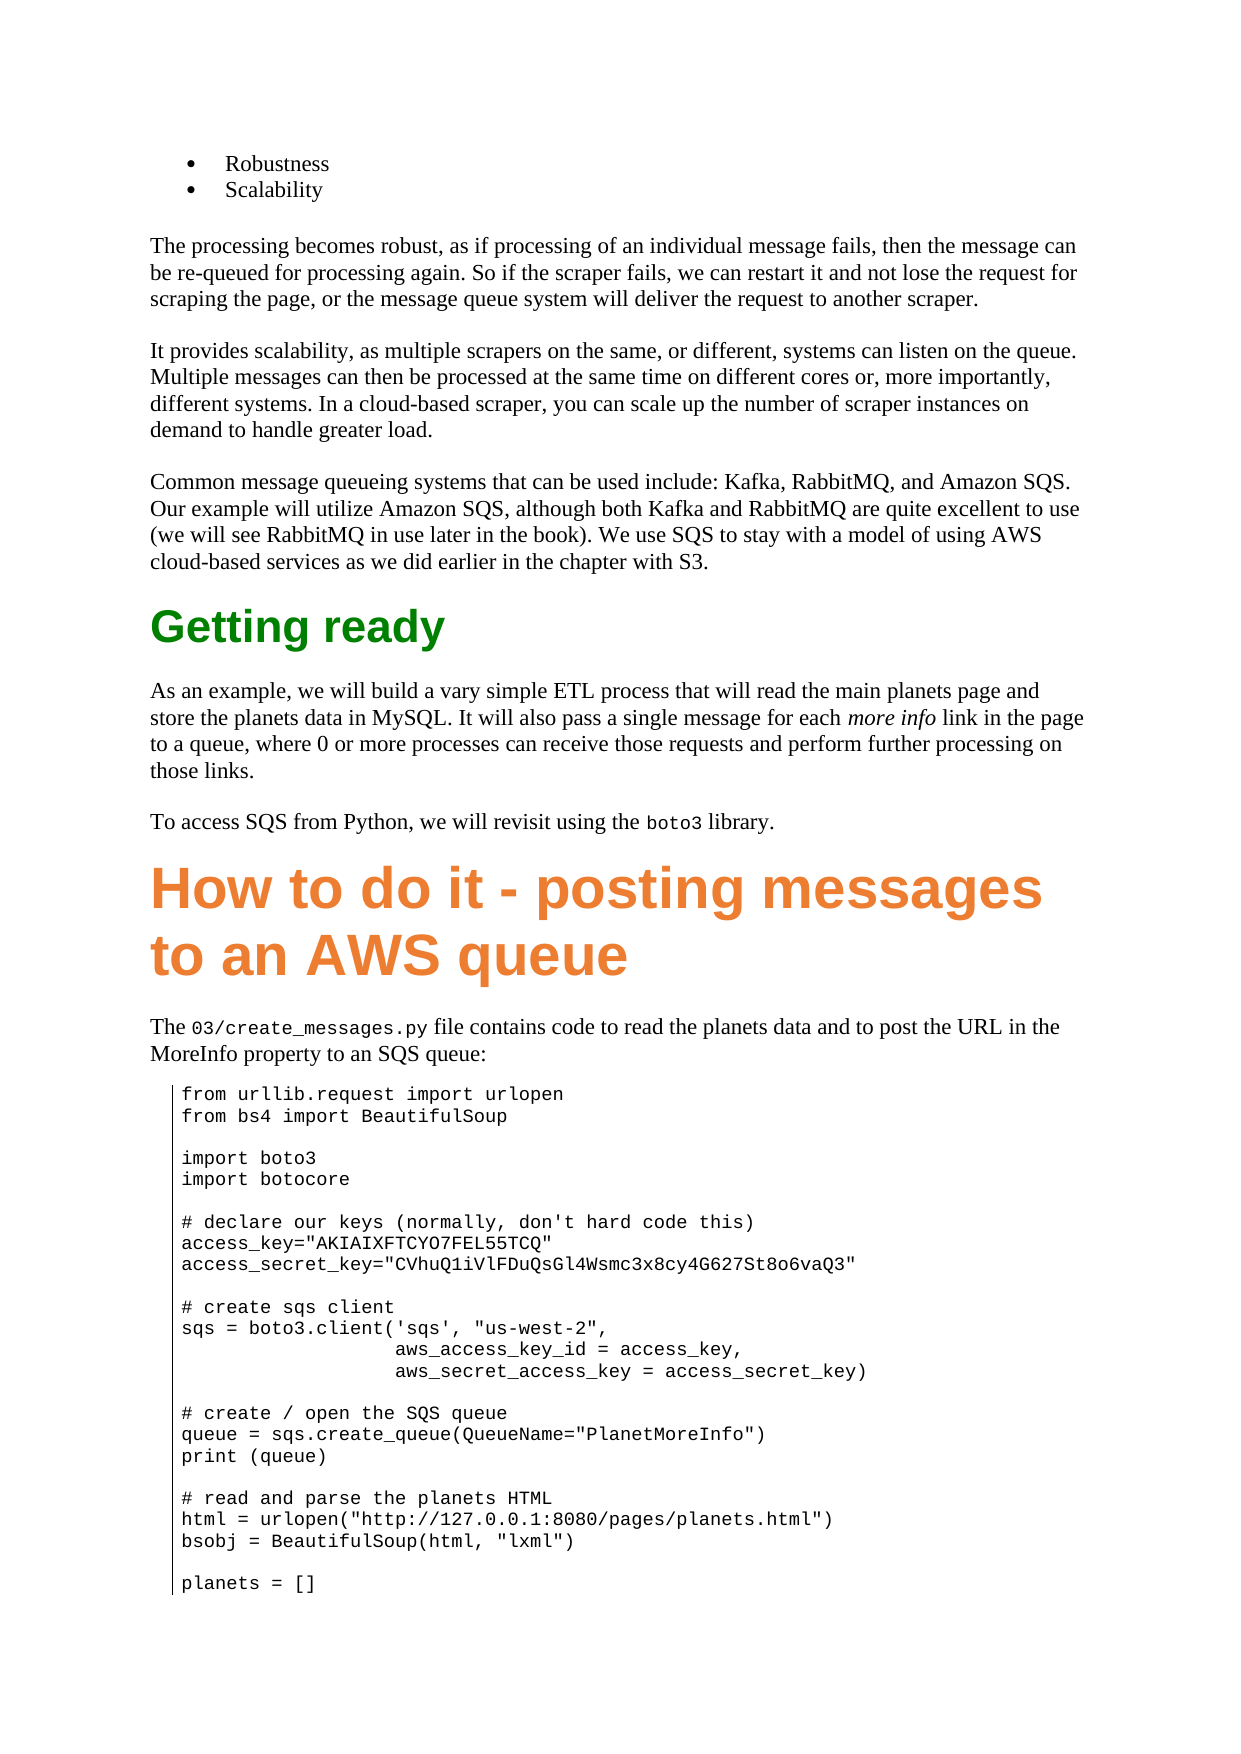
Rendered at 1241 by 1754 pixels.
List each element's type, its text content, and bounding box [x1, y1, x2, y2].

text The processing becomes robust, as if processing of an individual message fails, then the message can be re-queued for processing again. So if the scraper fails, we can restart it and not lose the request for scraping the page, or the message queue system will deliver the request to another scraper. [150, 232, 1090, 312]
subtitle Getting ready [150, 599, 1090, 652]
list Scalability [187, 176, 1090, 203]
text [173, 1085, 1090, 1595]
text As an example, we will build a vary simple ETL process that will read the main planets page and store the planets data in MySQL. It will also pass a single message for each more info link in the page to a queue, where 0 or more processes can receive those requests and perform further processing on those links. [150, 677, 1090, 783]
subtitle How to do it - posting messages to an AWS queue [150, 854, 1090, 988]
text The 03/create_messages.py file contains code to read the planets data and to post the URL in the MoreInfo property to an SQS queue: [150, 1013, 1090, 1066]
text To access SQS from Python, we will revisit using the boto3 library. [150, 808, 1090, 835]
text It provides scalability, as multiple scrapers on the same, or different, systems can listen on the queue. Multiple messages can then be processed at the same time on different cores or, more importantly, different systems. In a cloud-based scraper, you can scale up the number of scraper instances on demand to handle greater load. [150, 337, 1090, 443]
text Common message queueing systems that can be used include: Kafka, RabbitMQ, and Amazon SQS. Our example will utilize Amazon SQS, although both Kafka and RabbitMQ are quite excellent to use (we will see RabbitMQ in use later in the book). We use SQS to stay with a model of using AWS cloud-based services as we did earlier in the chapter with S3. [150, 468, 1090, 574]
list Robustness [187, 150, 1090, 176]
